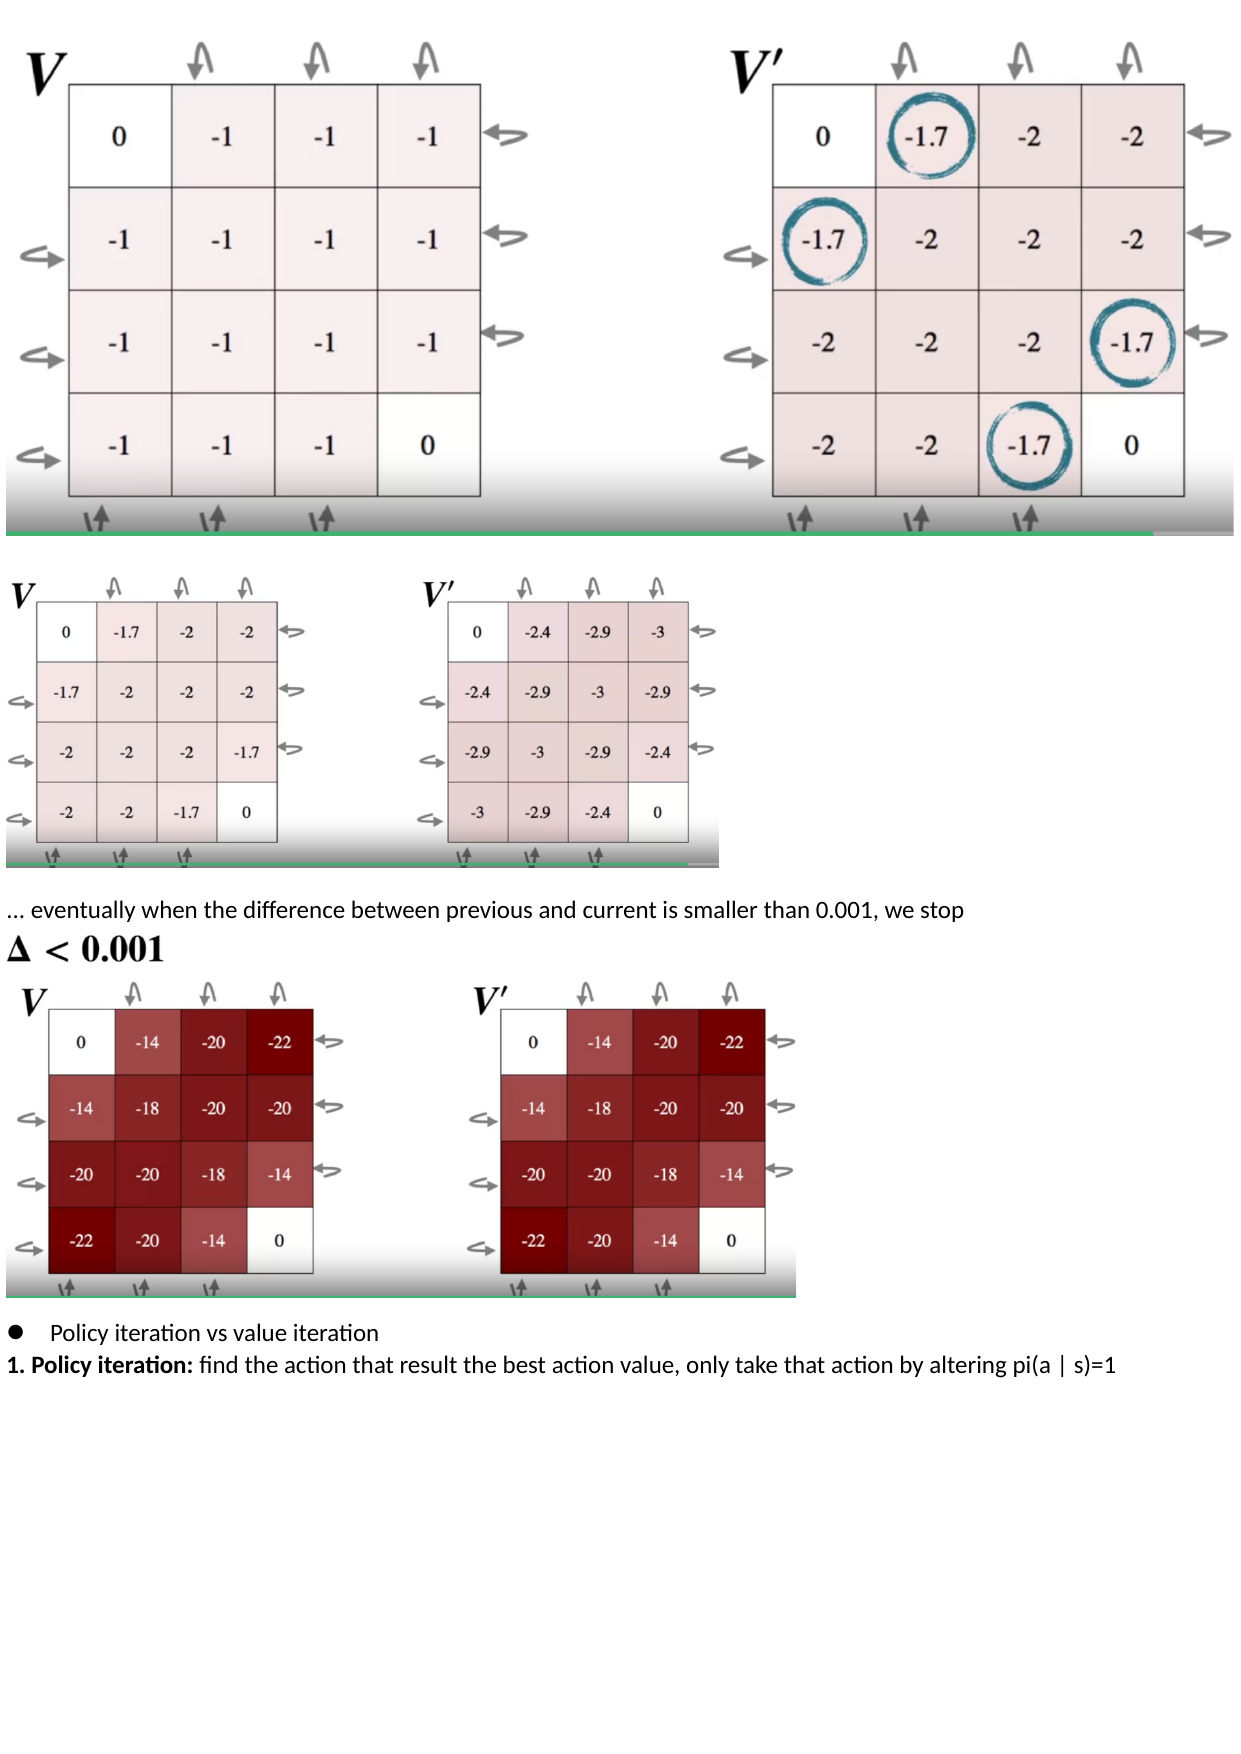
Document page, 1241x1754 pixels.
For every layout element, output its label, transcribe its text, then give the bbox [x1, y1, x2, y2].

picture [6, 568, 719, 868]
picture [6, 925, 797, 1298]
list Policy iteration vs value iteration [6, 1316, 1234, 1348]
text ... eventually when the difference between previous and current is smaller than 0.001, we stop [6, 893, 1234, 926]
picture [6, 15, 1234, 536]
list Policy iteration: find the action that result the best action value, only take that action by altering pi(a | s)=1 [6, 1348, 1234, 1381]
